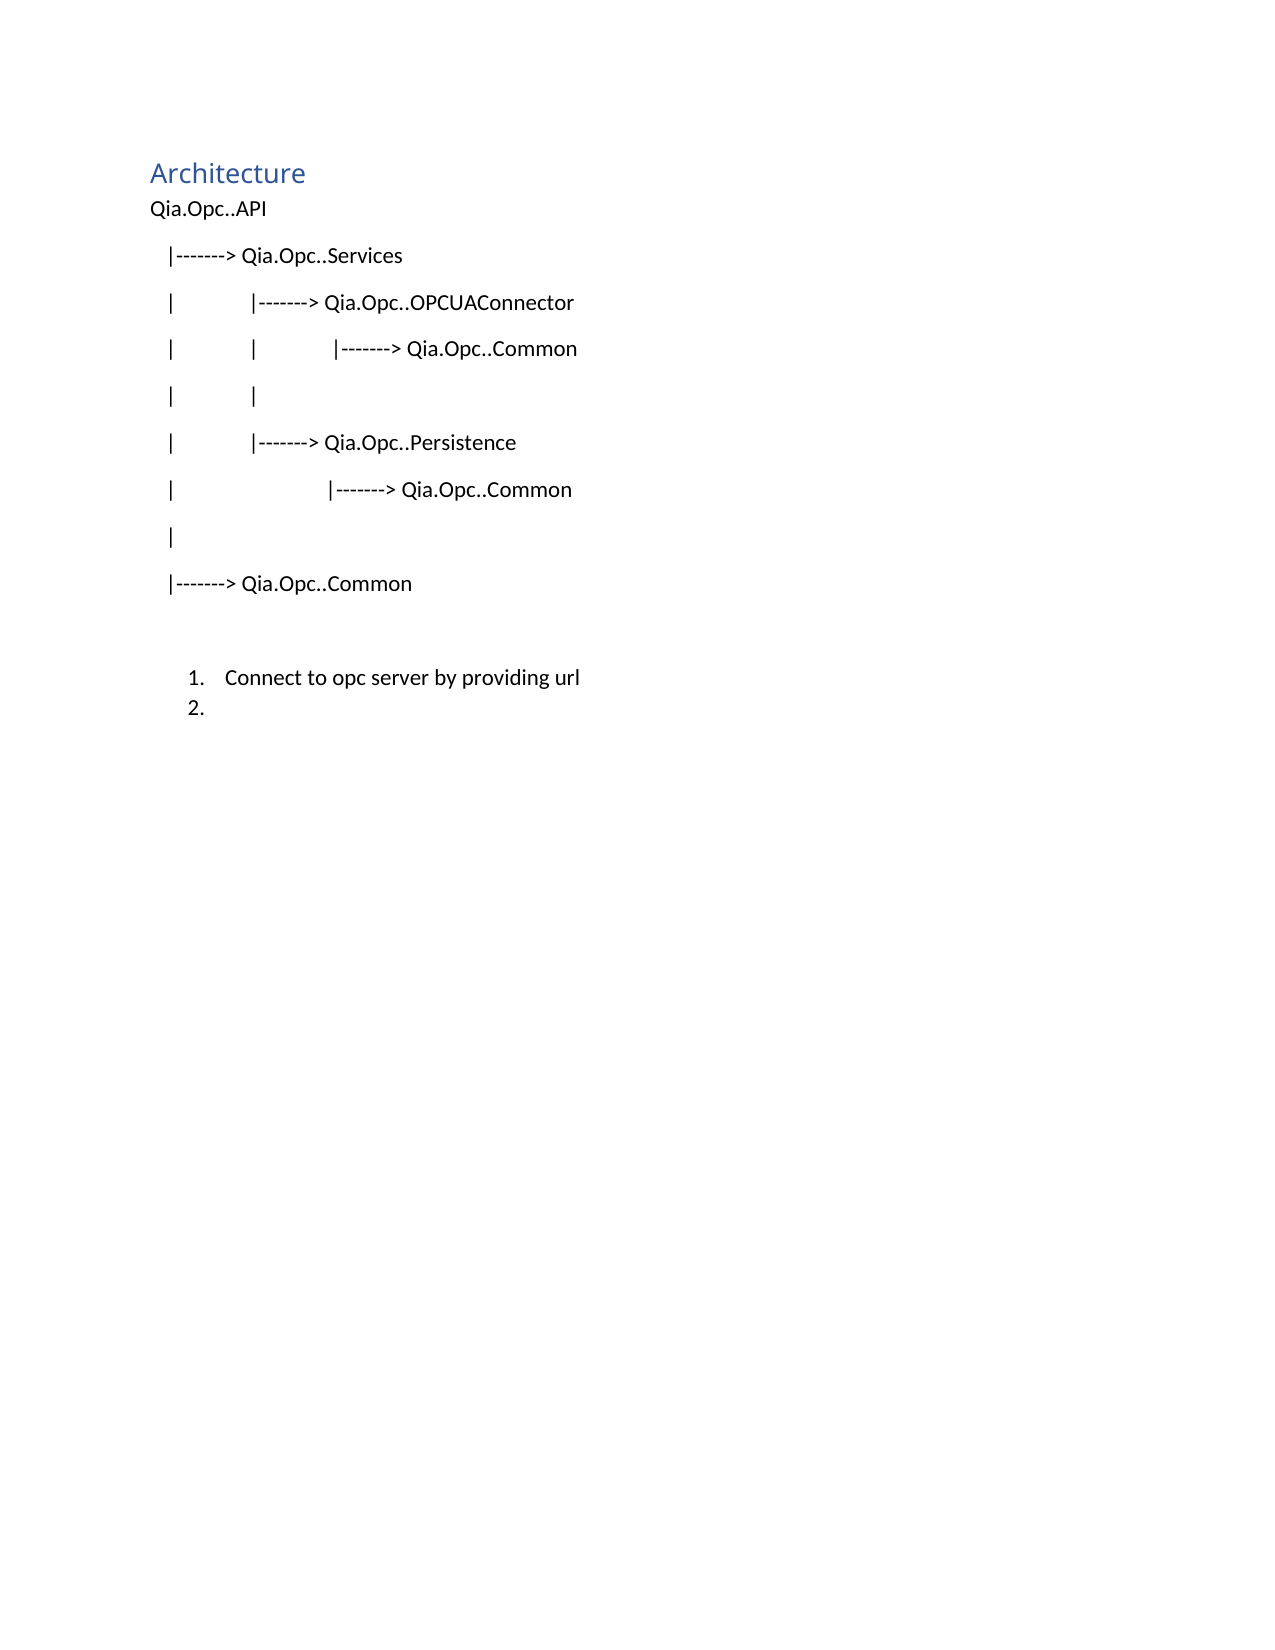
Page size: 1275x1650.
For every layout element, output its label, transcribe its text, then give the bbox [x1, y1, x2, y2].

text | | |-------> Qia.Opc..Common [150, 334, 1125, 363]
text | |-------> Qia.Opc..OPCUAConnector [150, 288, 1125, 316]
list Connect to opc server by providing url [187, 663, 1125, 691]
subtitle Architecture [150, 154, 1125, 191]
text |-------> Qia.Opc..Common [150, 569, 1125, 597]
text | |-------> Qia.Opc..Common [150, 475, 1125, 503]
text | |-------> Qia.Opc..Persistence [150, 428, 1125, 456]
text | | [150, 381, 1125, 409]
text Qia.Opc..API [150, 194, 1125, 222]
text | [150, 522, 1125, 550]
text |-------> Qia.Opc..Services [150, 241, 1125, 269]
